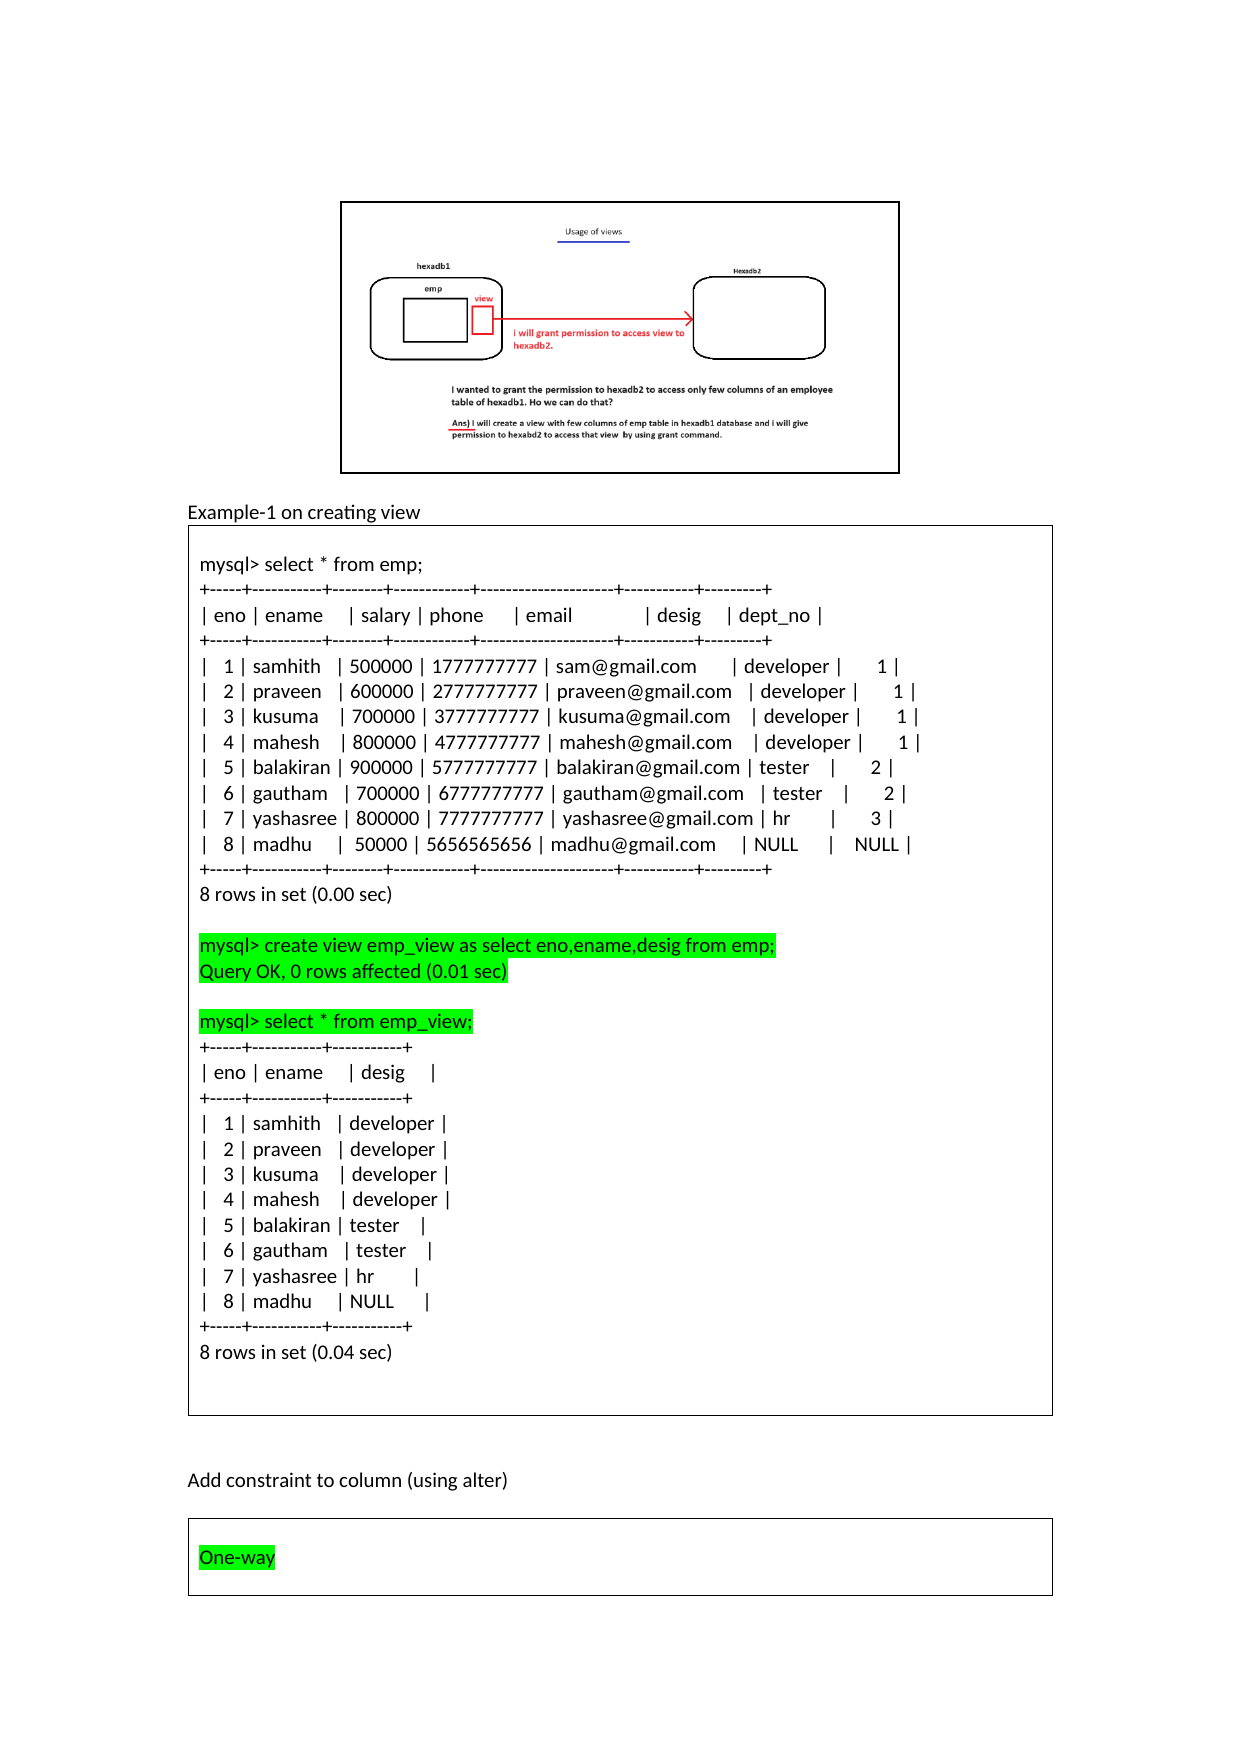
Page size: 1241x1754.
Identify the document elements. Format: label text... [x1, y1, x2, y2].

picture [342, 203, 898, 472]
text Example-1 on creating view [187, 499, 1053, 525]
text Add constraint to column (using alter) [187, 1467, 1053, 1493]
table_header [189, 1519, 1052, 1595]
table_header mysql> select * from emp; +-----+-----------+--------+------------+---------------------+-----------+---------+ | eno | ename | salary | phone | email | desig | dept_no | +-----+-----------+--------+------------+---------------------+-----------+---------+ | 1 | samhith | 500000 | 1777777777 | sam@gmail.com | developer | 1 | | 2 | praveen | 600000 | 2777777777 | praveen@gmail.com | developer | 1 | | 3 | kusuma | 700000 | 3777777777 | kusuma@gmail.com | developer | 1 | | 4 | mahesh | 800000 | 4777777777 | mahesh@gmail.com | developer | 1 | | 5 | balakiran | 900000 | 5777777777 | balakiran@gmail.com | tester | 2 | | 6 | gautham | 700000 | 6777777777 | gautham@gmail.com | tester | 2 | | 7 | yashasree | 800000 | 7777777777 | yashasree@gmail.com | hr | 3 | | 8 | madhu | 50000 | 5656565656 | madhu@gmail.com | NULL | NULL | +-----+-----------+--------+------------+---------------------+-----------+---------+ 8 rows in set (0.00 sec) mysql> create view emp_view as select eno,ename,desig from emp; Query OK, 0 rows affected (0.01 sec) mysql> select * from emp_view; +-----+-----------+-----------+ | eno | ename | desig | +-----+-----------+-----------+ | 1 | samhith | developer | | 2 | praveen | developer | | 3 | kusuma | developer | | 4 | mahesh | developer | | 5 | balakiran | tester | | 6 | gautham | tester | | 7 | yashasree | hr | | 8 | madhu | NULL | +-----+-----------+-----------+ 8 rows in set (0.04 sec) [189, 526, 1052, 1415]
